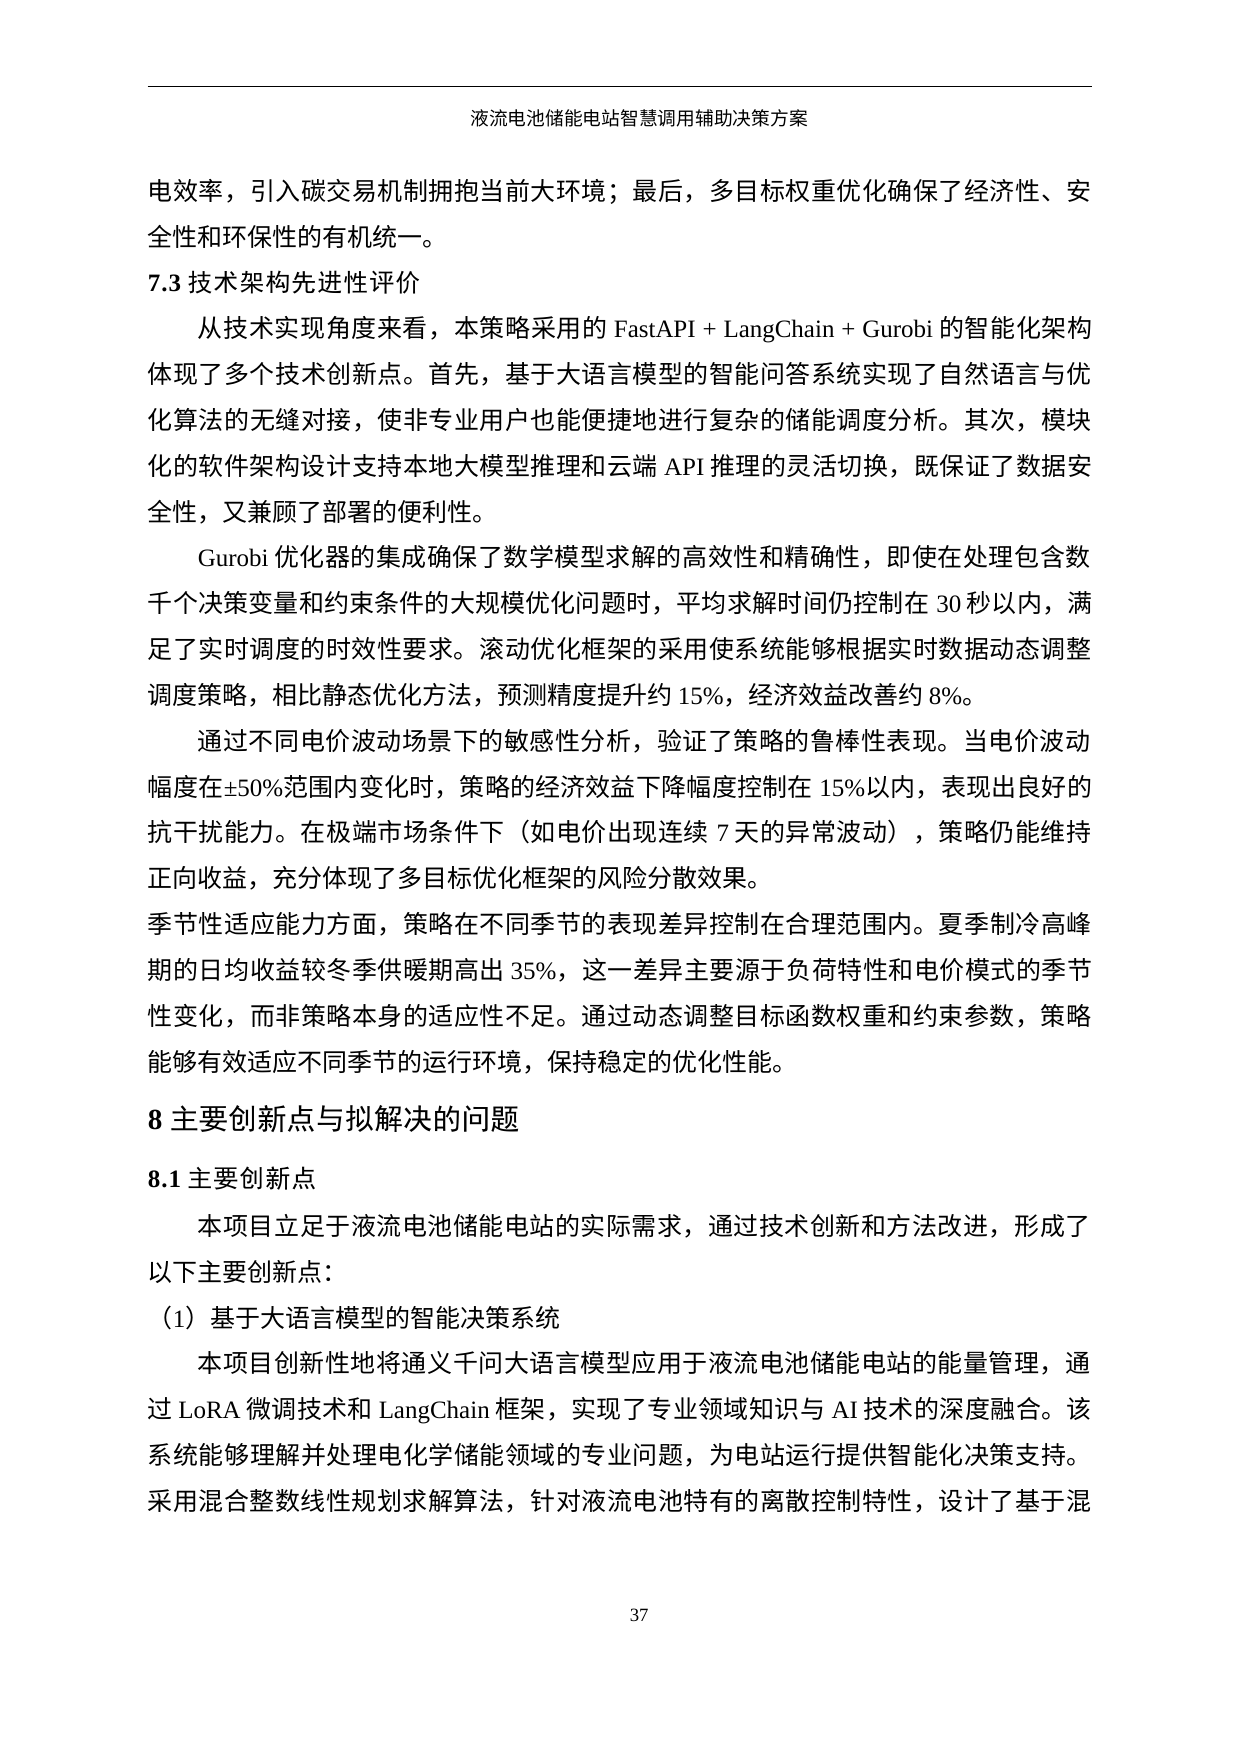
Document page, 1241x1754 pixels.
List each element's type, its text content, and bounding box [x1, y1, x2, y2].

text 从技术实现角度来看，本策略采用的FastAPI + LangChain + Gurobi的智能化架构体现了多个技术创新点。首先，基于大语言模型的智能问答系统实现了自然语言与优化算法的无缝对接，使非专业用户也能便捷地进行复杂的储能调度分析。其次，模块化的软件架构设计支持本地大模型推理和云端API推理的灵活切换，既保证了数据安全性，又兼顾了部署的便利性。 [148, 301, 1092, 530]
subtitle 7.3技术架构先进性评价 [148, 255, 1092, 301]
subtitle 主要创新点与拟解决的问题 [148, 1093, 1092, 1138]
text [148, 163, 1092, 255]
subtitle 8.1主要创新点 [148, 1151, 1092, 1197]
text （1）基于大语言模型的智能决策系统 [148, 1288, 1092, 1334]
text Gurobi优化器的集成确保了数学模型求解的高效性和精确性，即使在处理包含数千个决策变量和约束条件的大规模优化问题时，平均求解时间仍控制在30秒以内，满足了实时调度的时效性要求。滚动优化框架的采用使系统能够根据实时数据动态调整调度策略，相比静态优化方法，预测精度提升约15%，经济效益改善约8%。 [148, 530, 1092, 713]
text 季节性适应能力方面，策略在不同季节的表现差异控制在合理范围内。夏季制冷高峰期的日均收益较冬季供暖期高出35%，这一差异主要源于负荷特性和电价模式的季节性变化，而非策略本身的适应性不足。通过动态调整目标函数权重和约束参数，策略能够有效适应不同季节的运行环境，保持稳定的优化性能。 [148, 897, 1092, 1080]
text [148, 1334, 1092, 1518]
text 本项目立足于液流电池储能电站的实际需求，通过技术创新和方法改进，形成了以下主要创新点： [148, 1197, 1092, 1288]
text 通过不同电价波动场景下的敏感性分析，验证了策略的鲁棒性表现。当电价波动幅度在±50%范围内变化时，策略的经济效益下降幅度控制在15%以内，表现出良好的抗干扰能力。在极端市场条件下（如电价出现连续7天的异常波动），策略仍能维持正向收益，充分体现了多目标优化框架的风险分散效果。 [148, 713, 1092, 897]
